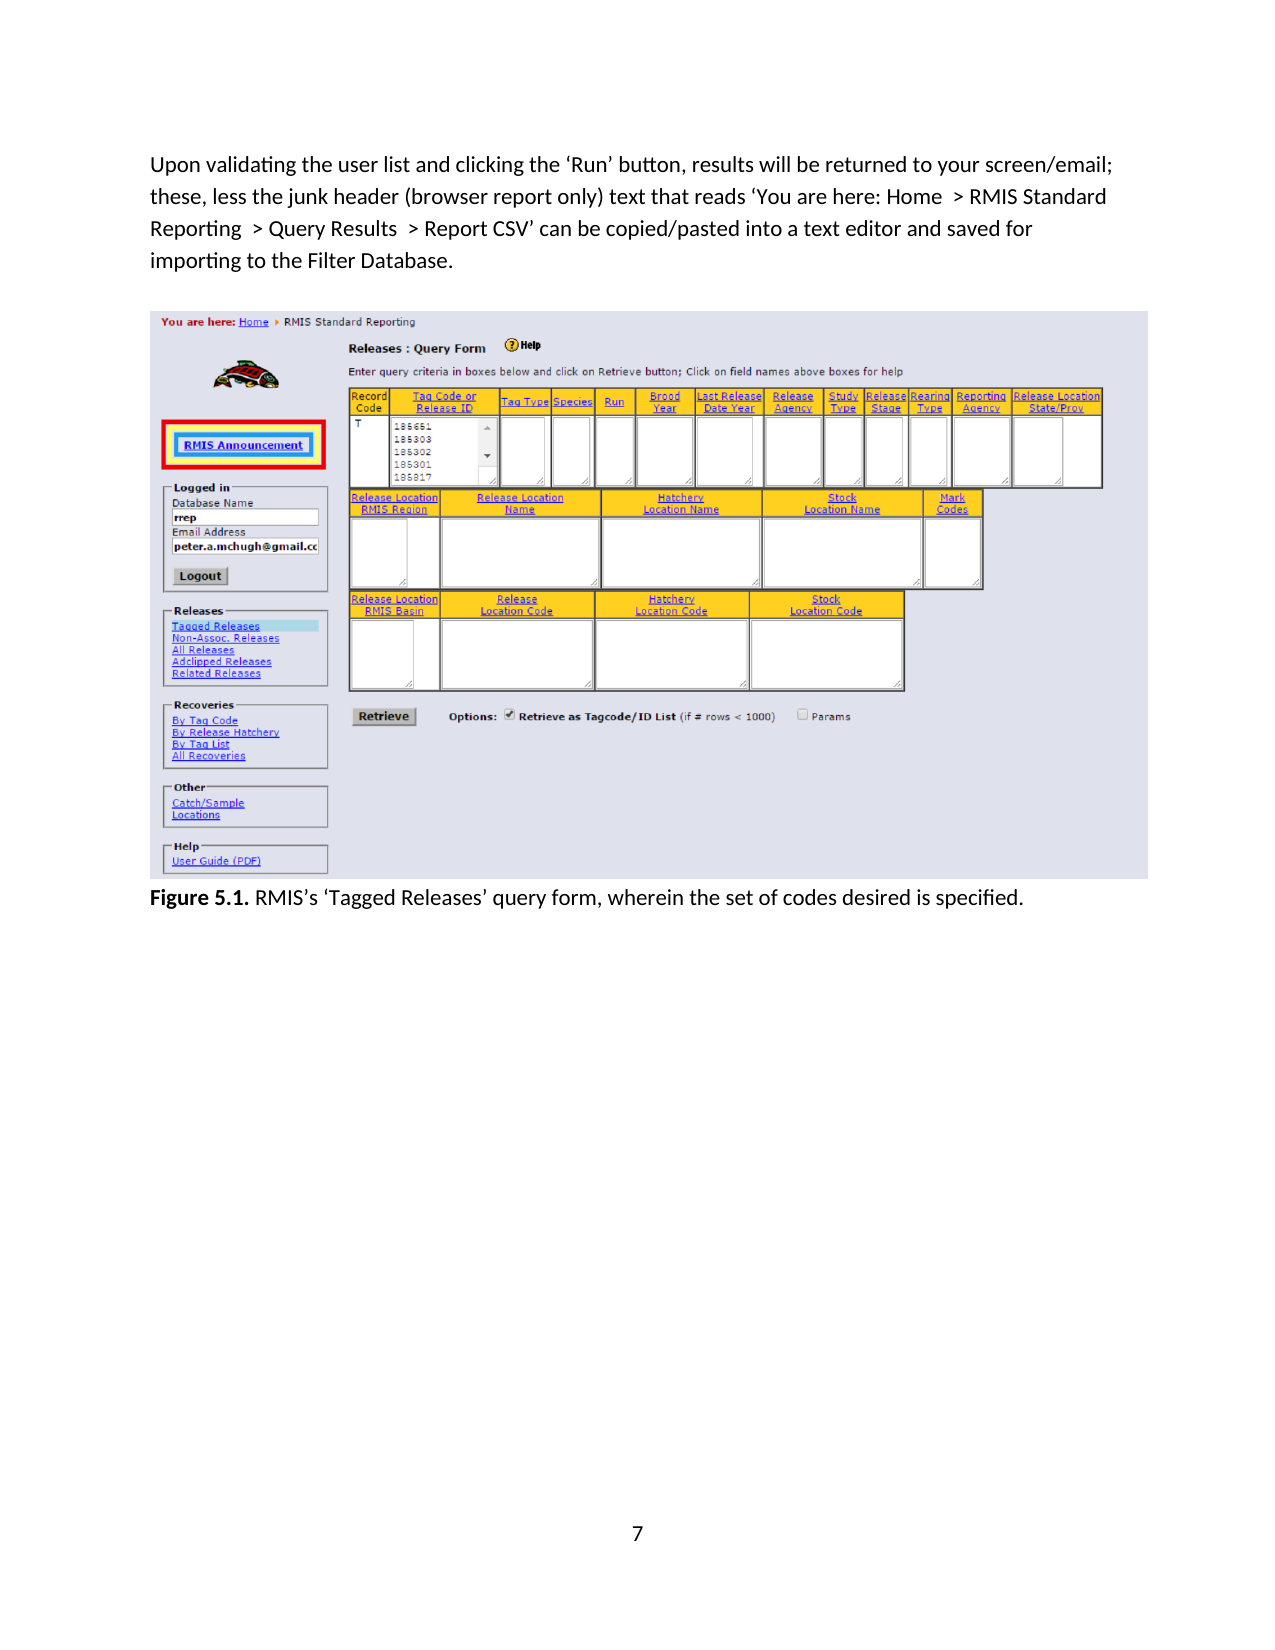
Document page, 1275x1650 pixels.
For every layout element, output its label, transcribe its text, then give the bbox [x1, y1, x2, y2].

text Figure 5.1. RMIS’s ‘Tagged Releases’ query form, wherein the set of codes desired is specified. [150, 883, 1125, 911]
text Upon validating the user list and clicking the ‘Run’ button, results will be returned to your screen/email; these, less the junk header (browser report only) text that reads ‘You are here: Home > RMIS Standard Reporting > Query Results > Report CSV’ can be copied/pasted into a text editor and saved for importing to the Filter Database. [150, 150, 1125, 274]
picture [150, 311, 1148, 879]
